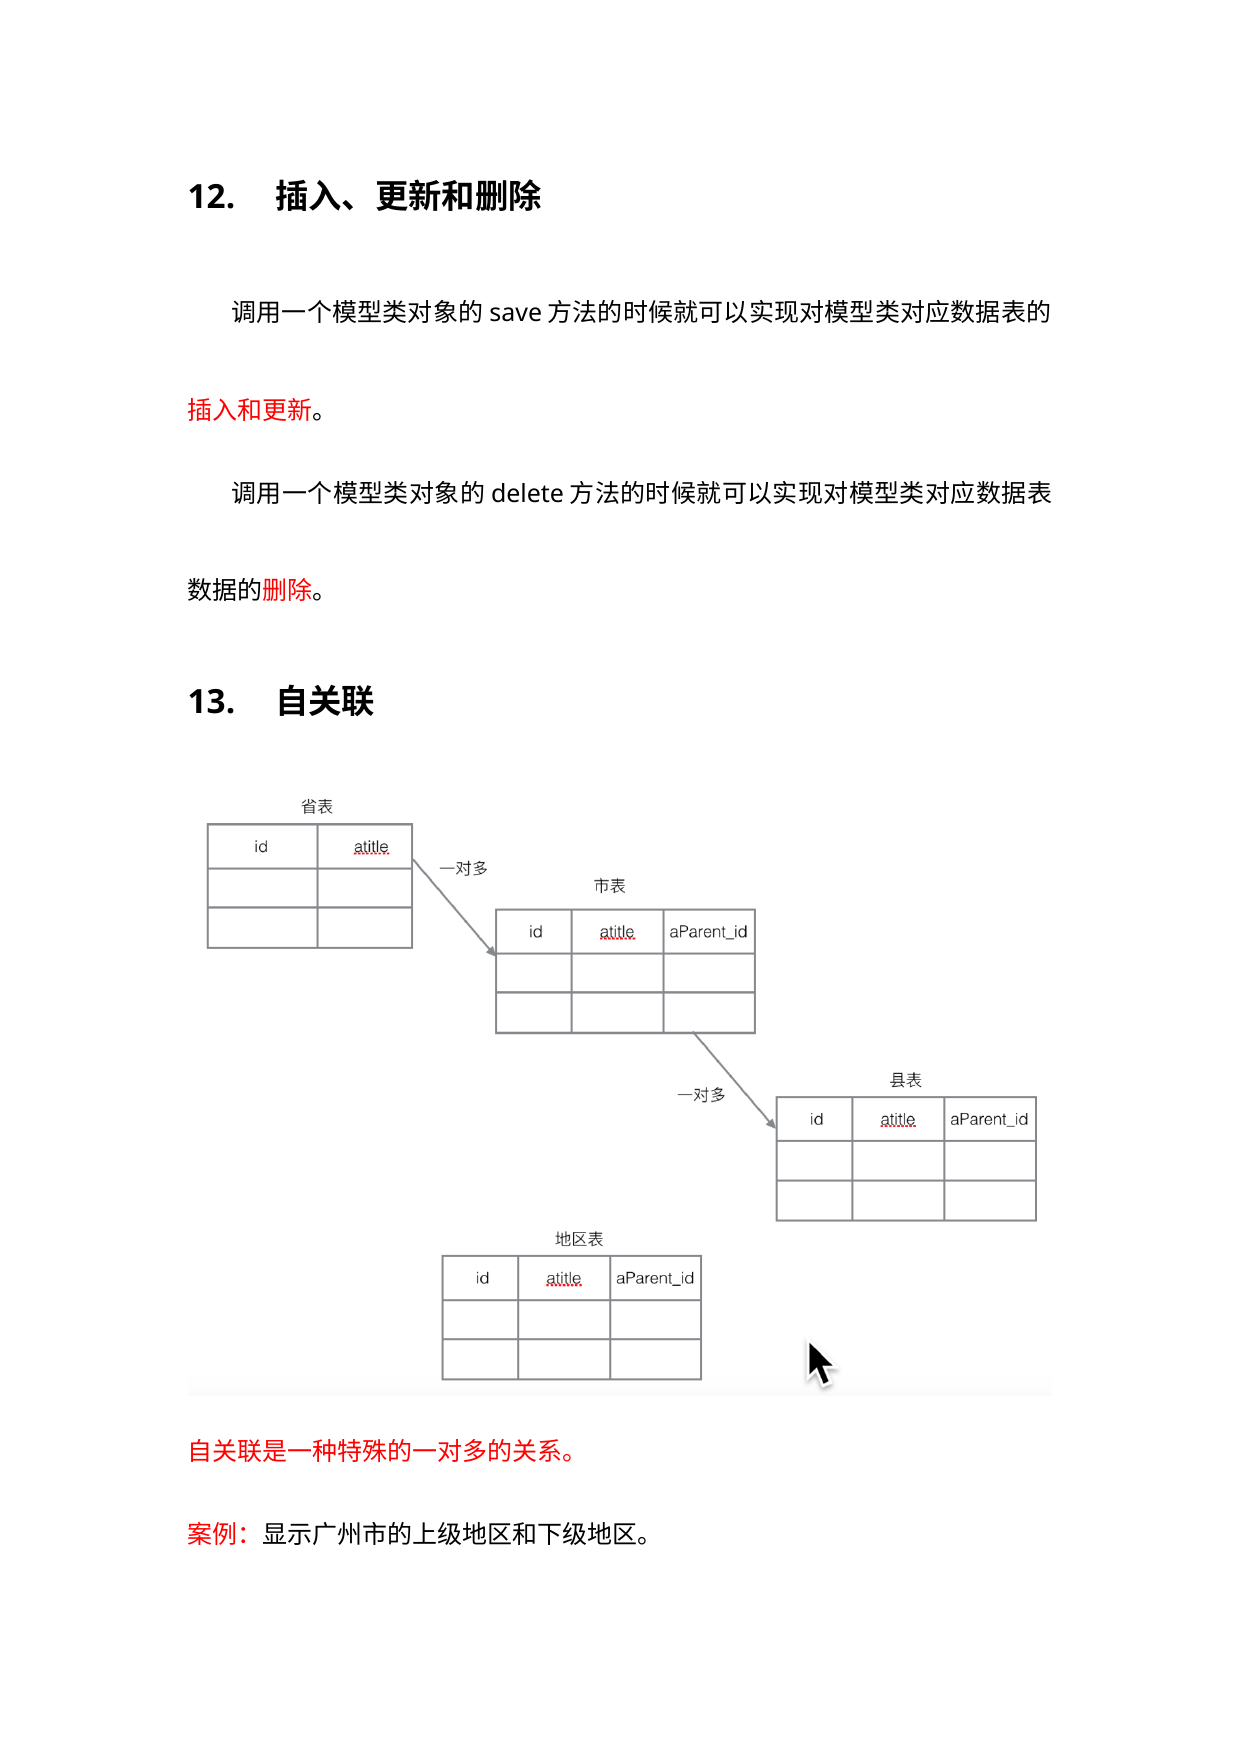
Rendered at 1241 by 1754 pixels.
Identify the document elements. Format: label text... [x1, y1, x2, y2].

text 调用一个模型类对象的delete方法的时候就可以实现对模型类对应数据表数据的删除。 [187, 459, 1053, 621]
text 调用一个模型类对象的save方法的时候就可以实现对模型类对应数据表的插入和更新。 [187, 278, 1053, 441]
text 案例：显示广州市的上级地区和下级地区。 [187, 1500, 1053, 1565]
subtitle 插入、更新和删除 [187, 162, 1053, 227]
picture [187, 782, 1053, 1396]
subtitle 自关联 [187, 667, 1053, 732]
text 自关联是一种特殊的一对多的关系。 [187, 1417, 1053, 1482]
